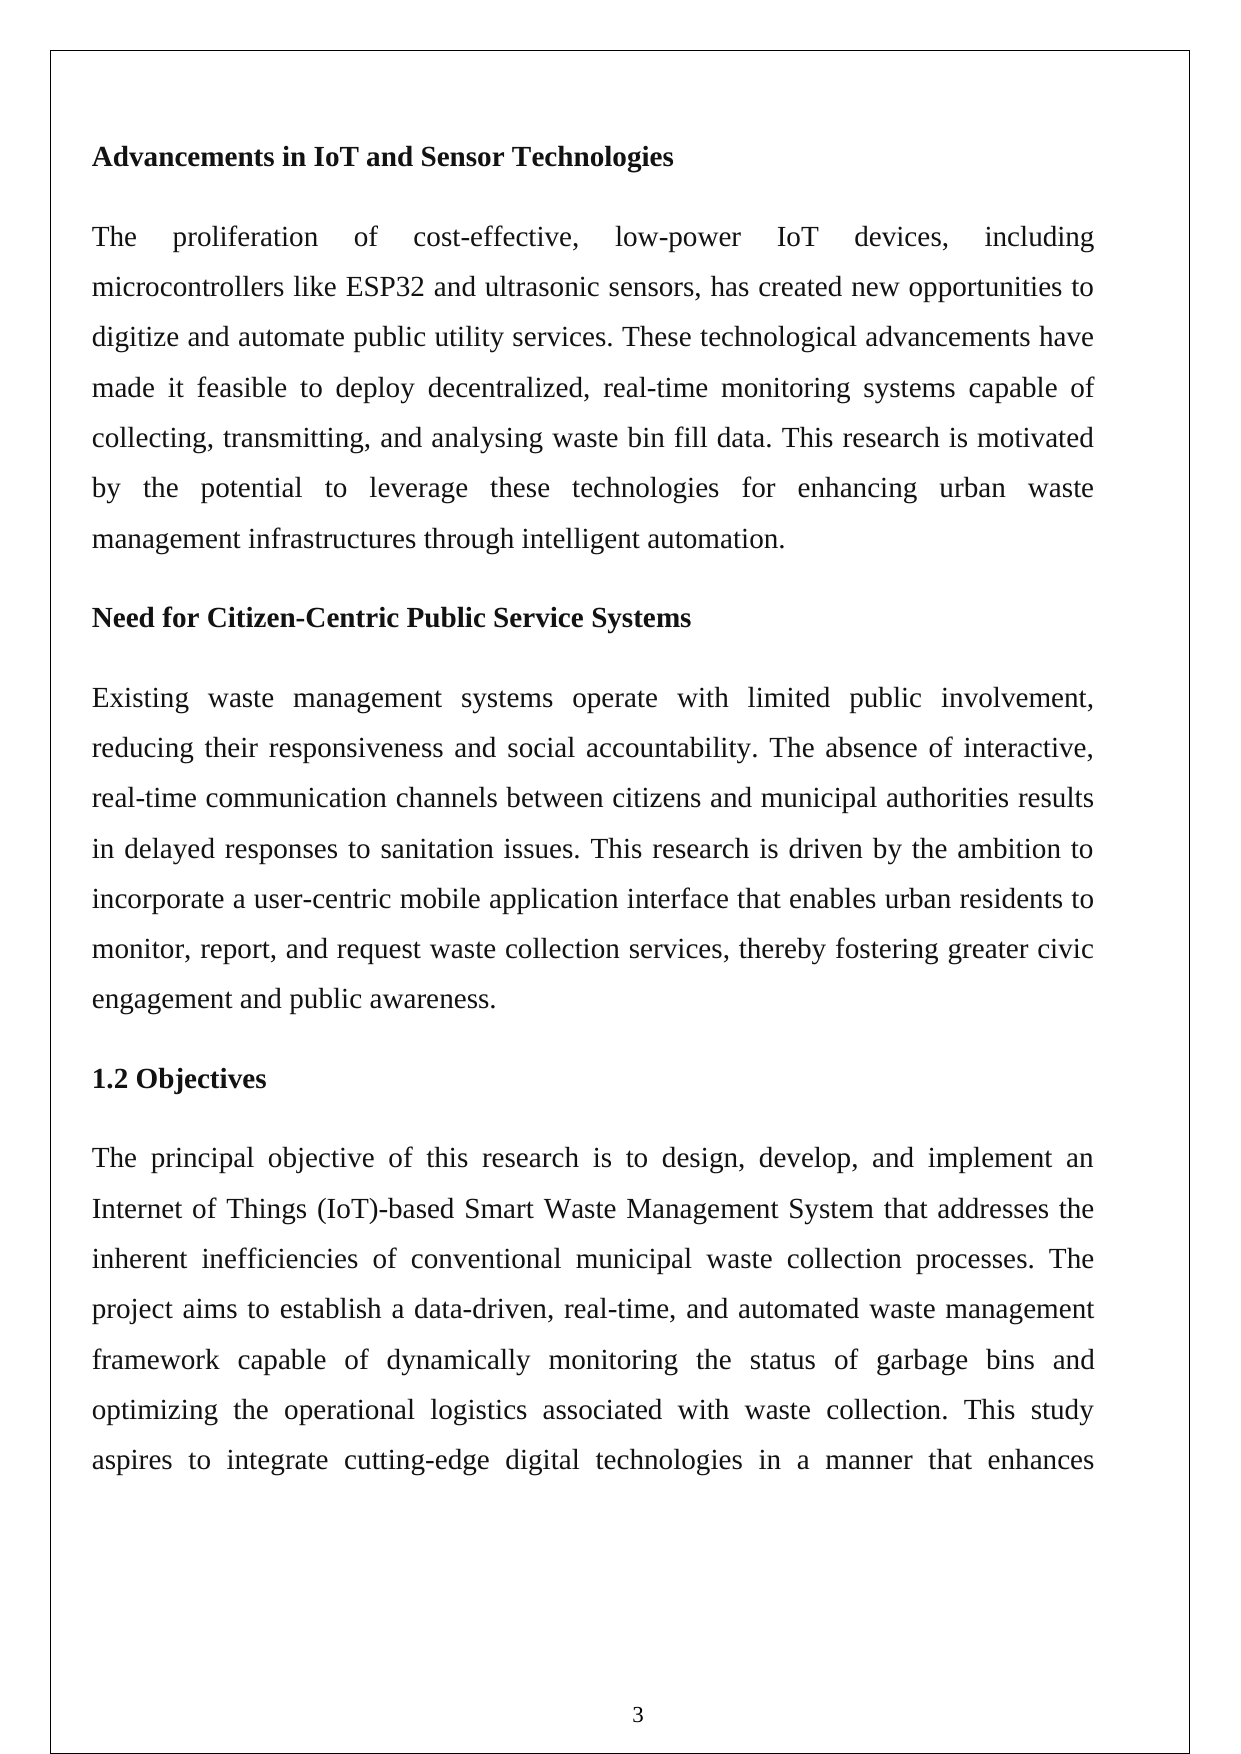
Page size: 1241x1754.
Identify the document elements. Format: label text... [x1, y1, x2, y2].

text Advancements in IoT and Sensor Technologies [92, 139, 1095, 173]
text 1.2 Objectives [92, 1061, 1095, 1095]
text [92, 1141, 1095, 1476]
text Existing waste management systems operate with limited public involvement, reducing their responsiveness and social accountability. The absence of interactive, real-time communication channels between citizens and municipal authorities results in delayed responses to sanitation issues. This research is driven by the ambition to incorporate a user-centric mobile application interface that enables urban residents to monitor, report, and request waste collection services, thereby fostering greater civic engagement and public awareness. [92, 680, 1095, 1015]
text The proliferation of cost-effective, low-power IoT devices, including microcontrollers like ESP32 and ultrasonic sensors, has created new opportunities to digitize and automate public utility services. These technological advancements have made it feasible to deploy decentralized, real-time monitoring systems capable of collecting, transmitting, and analysing waste bin fill data. This research is motivated by the potential to leverage these technologies for enhancing urban waste management infrastructures through intelligent automation. [92, 219, 1095, 554]
text Need for Citizen-Centric Public Service Systems [92, 600, 1095, 634]
